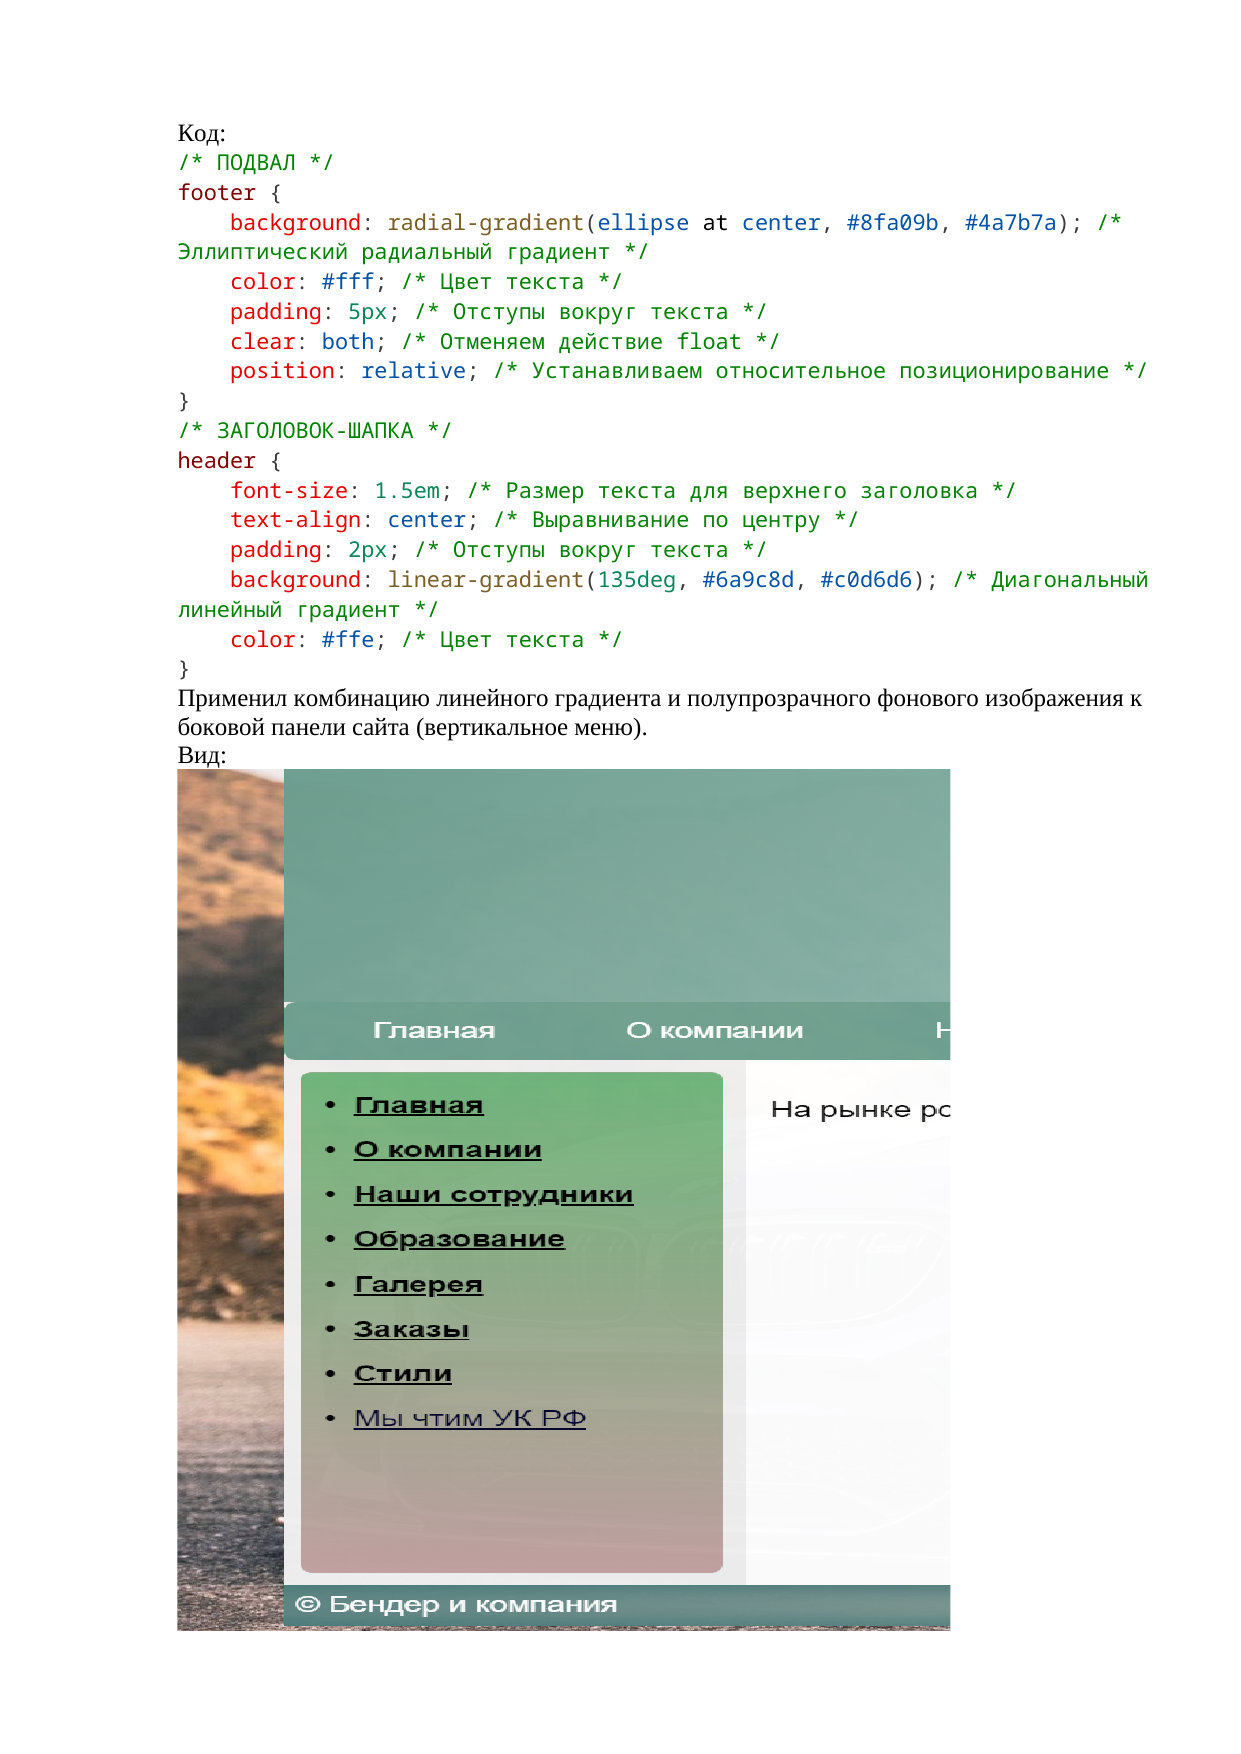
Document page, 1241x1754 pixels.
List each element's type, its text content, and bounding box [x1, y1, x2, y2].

text background: linear-gradient(135deg, #6a9c8d, #c0d6d6); /* Диагональный линейный градиент */ [177, 564, 1152, 623]
text padding: 5px; /* Отступы вокруг текста */ [177, 296, 1152, 326]
text font-size: 1.5em; /* Размер текста для верхнего заголовка */ [177, 474, 1152, 504]
text боковой панели сайта (вертикальное меню). [177, 712, 1152, 741]
text } [177, 653, 1152, 683]
picture [177, 769, 951, 1631]
text Код: [177, 118, 1152, 147]
text } [177, 385, 1152, 415]
text Вид: [177, 741, 1152, 769]
text header { [177, 445, 1152, 474]
text position: relative; /* Устанавливаем относительное позиционирование */ [177, 355, 1152, 385]
text /* ПОДВАЛ */ [177, 147, 1152, 177]
text background: radial-gradient(ellipse at center, #8fa09b, #4a7b7a); /* Эллиптический радиальный градиент */ [177, 206, 1152, 266]
text clear: both; /* Отменяем действие float */ [177, 326, 1152, 355]
text padding: 2px; /* Отступы вокруг текста */ [177, 534, 1152, 564]
text text-align: center; /* Выравнивание по центру */ [177, 504, 1152, 534]
text footer { [177, 177, 1152, 206]
text color: #ffe; /* Цвет текста */ [177, 623, 1152, 653]
text Применил комбинацию линейного градиента и полупрозрачного фонового изображения к [177, 683, 1152, 712]
text /* ЗАГОЛОВОК-ШАПКА */ [177, 415, 1152, 445]
text color: #fff; /* Цвет текста */ [177, 266, 1152, 296]
